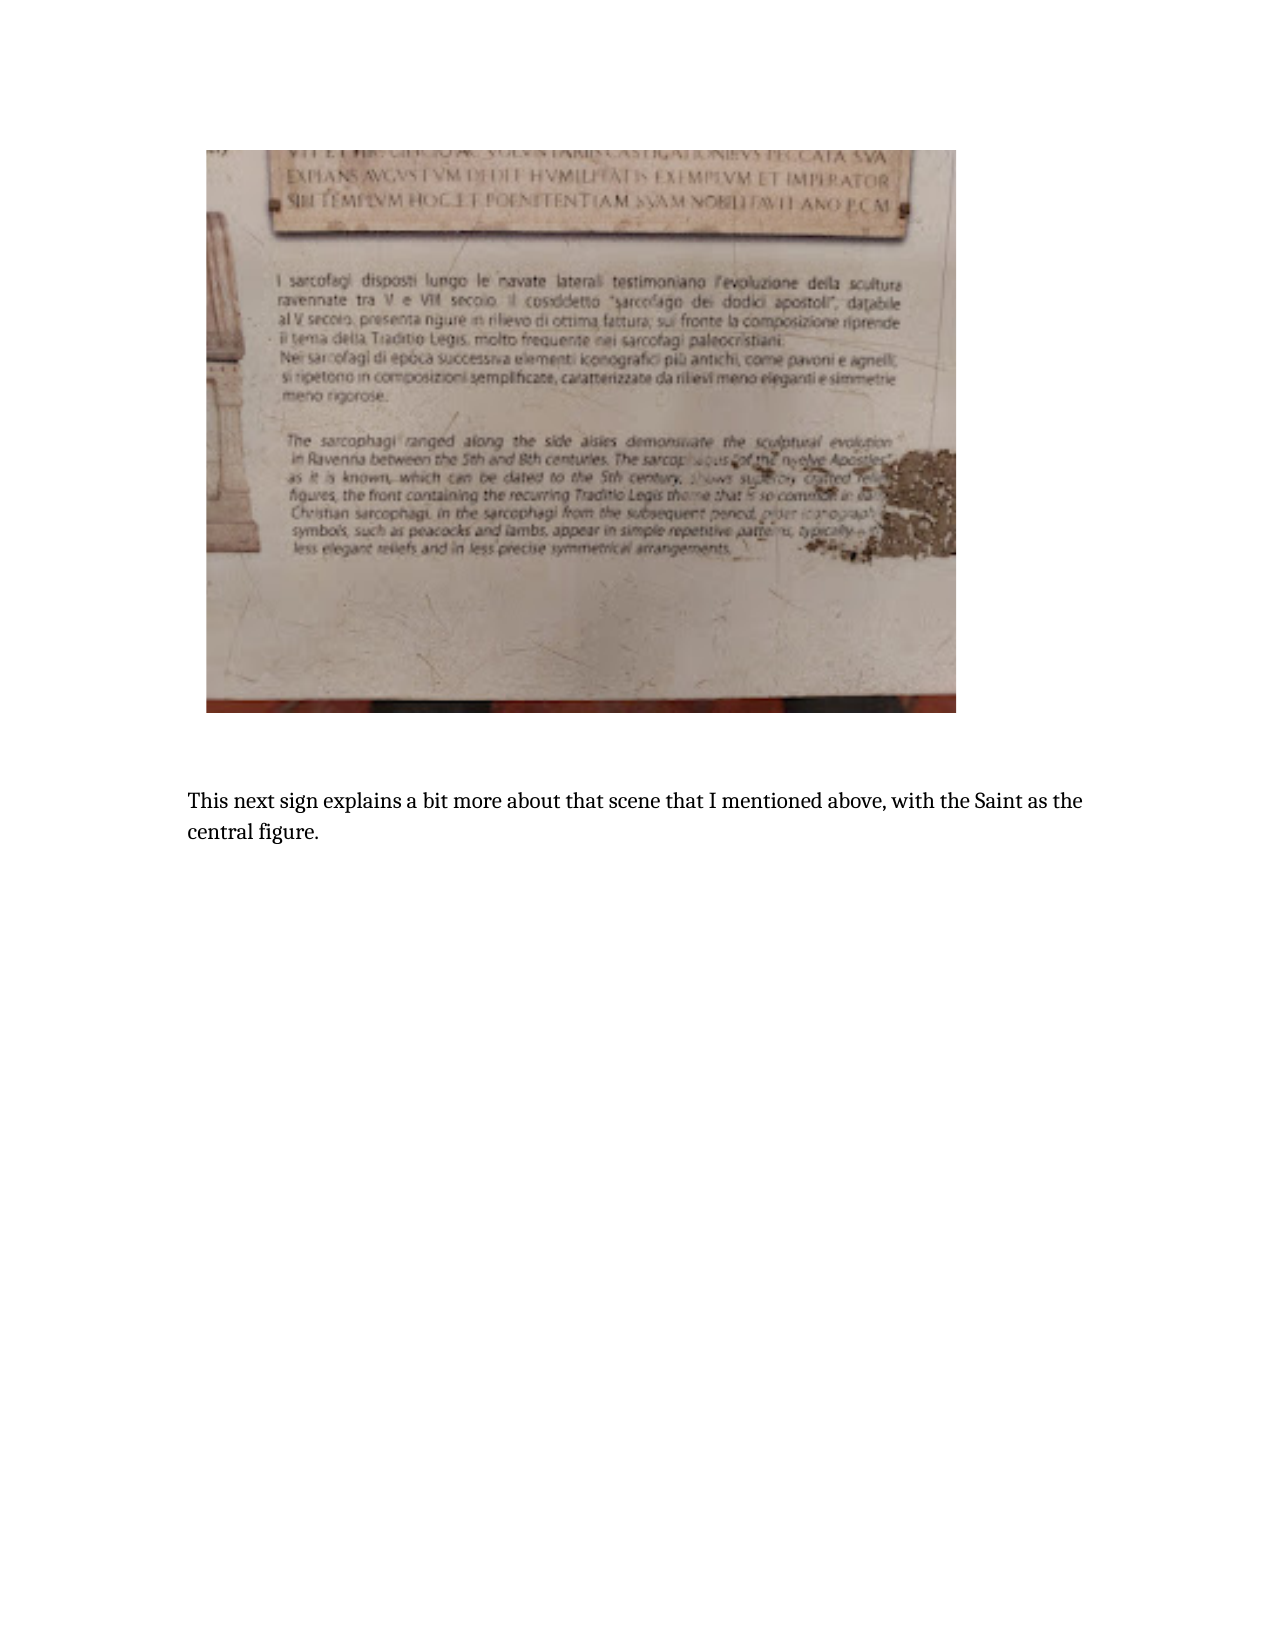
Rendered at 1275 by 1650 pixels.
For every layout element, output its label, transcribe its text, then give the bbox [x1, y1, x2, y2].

text This next sign explains a bit more about that scene that I mentioned above, with the Saint as the central figure. [187, 788, 1087, 845]
picture [206, 150, 957, 713]
